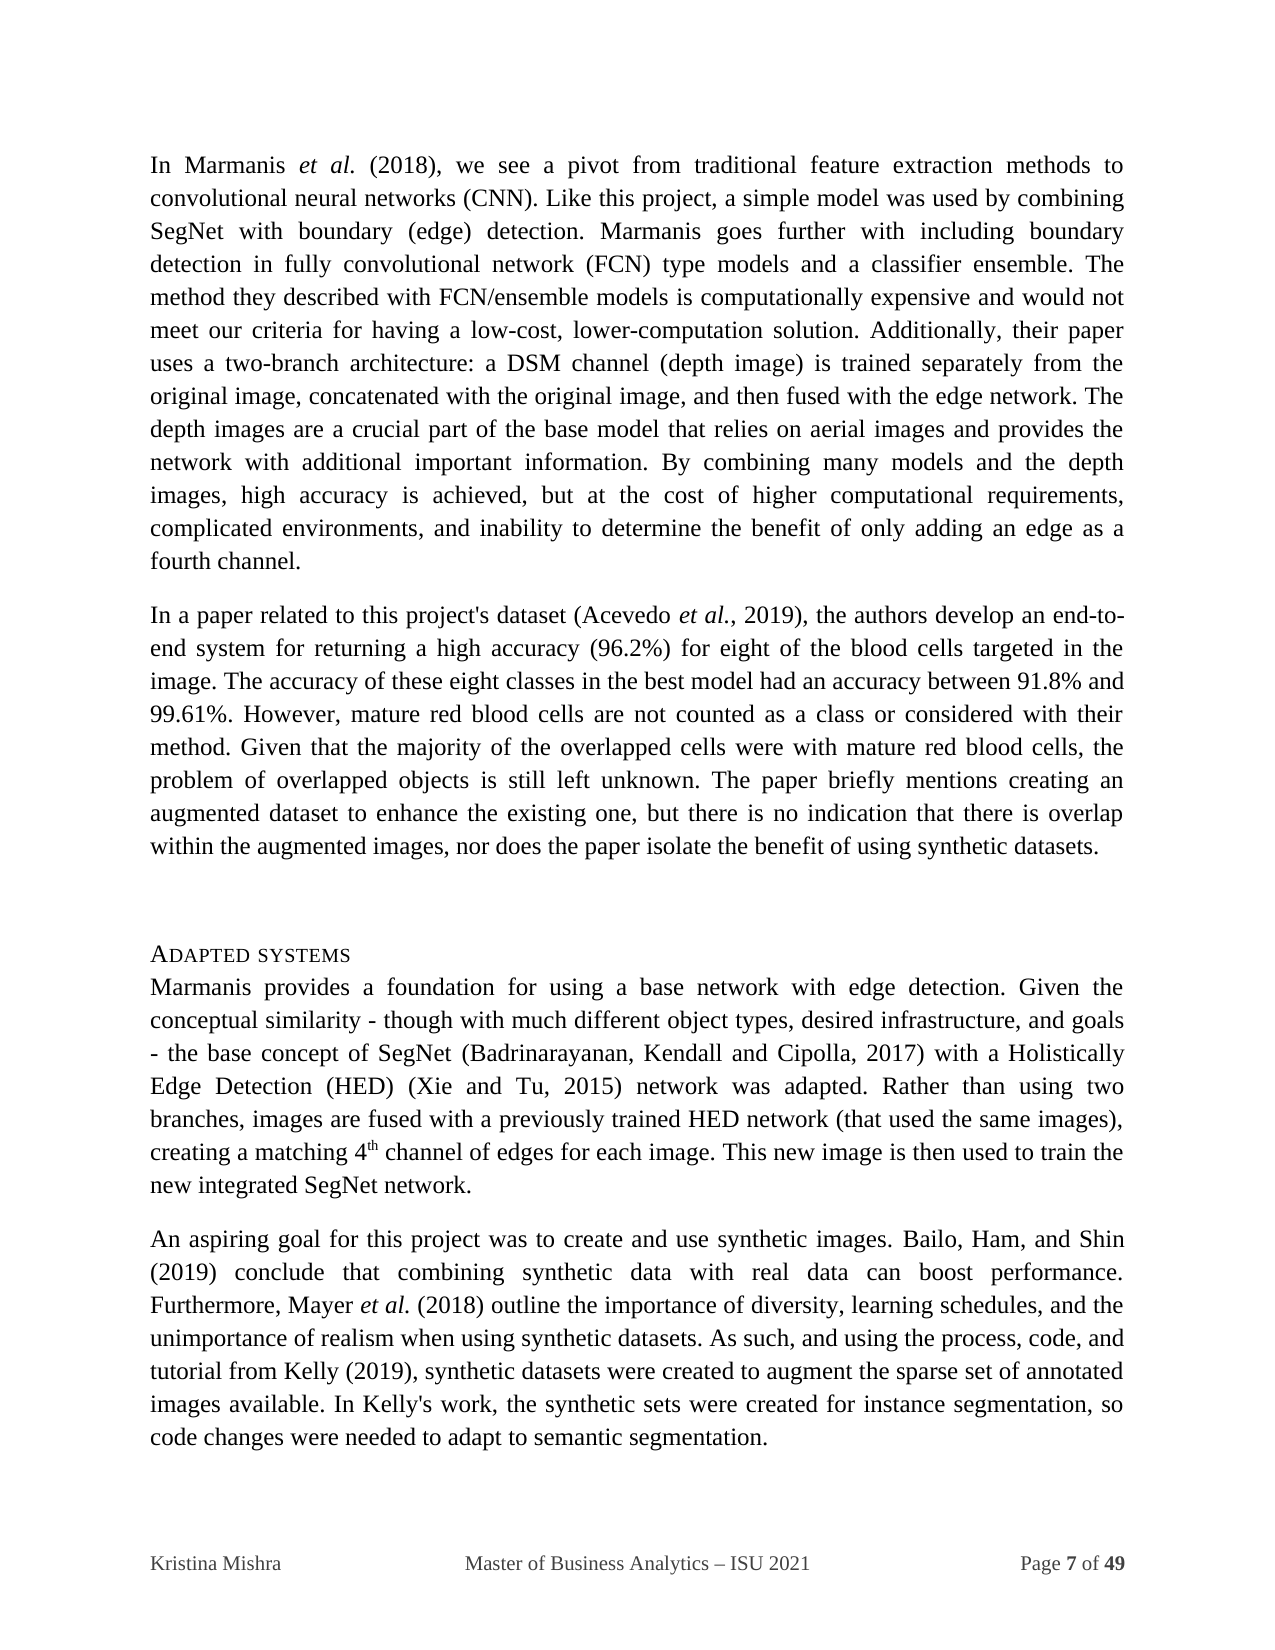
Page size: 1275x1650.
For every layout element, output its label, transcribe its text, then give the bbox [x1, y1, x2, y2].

text In a paper related to this project's dataset (Acevedo et al., 2019), the authors develop an end-to-end system for returning a high accuracy (96.2%) for eight of the blood cells targeted in the image. The accuracy of these eight classes in the best model had an accuracy between 91.8% and 99.61%. However, mature red blood cells are not counted as a class or considered with their method. Given that the majority of the overlapped cells were with mature red blood cells, the problem of overlapped objects is still left unknown. The paper briefly mentions creating an augmented dataset to enhance the existing one, but there is no indication that there is overlap within the augmented images, nor does the paper isolate the benefit of using synthetic datasets. [150, 600, 1125, 860]
text An aspiring goal for this project was to create and use synthetic images. Bailo, Ham, and Shin (2019) conclude that combining synthetic data with real data can boost performance. Furthermore, Mayer et al. (2018) outline the importance of diversity, learning schedules, and the unimportance of realism when using synthetic datasets. As such, and using the process, code, and tutorial from Kelly (2019), synthetic datasets were created to augment the sparse set of annotated images available. In Kelly's work, the synthetic sets were created for instance segmentation, so code changes were needed to adapt to semantic segmentation. [150, 1224, 1125, 1451]
subtitle Adapted systems [150, 939, 1125, 968]
text In Marmanis et al. (2018), we see a pivot from traditional feature extraction methods to convolutional neural networks (CNN). Like this project, a simple model was used by combining SegNet with boundary (edge) detection. Marmanis goes further with including boundary detection in fully convolutional network (FCN) type models and a classifier ensemble. The method they described with FCN/ensemble models is computationally expensive and would not meet our criteria for having a low-cost, lower-computation solution. Additionally, their paper uses a two-branch architecture: a DSM channel (depth image) is trained separately from the original image, concatenated with the original image, and then fused with the edge network. The depth images are a crucial part of the base model that relies on aerial images and provides the network with additional important information. By combining many models and the depth images, high accuracy is achieved, but at the cost of higher computational requirements, complicated environments, and inability to determine the benefit of only adding an edge as a fourth channel. [150, 150, 1125, 575]
text Marmanis provides a foundation for using a base network with edge detection. Given the conceptual similarity - though with much different object types, desired infrastructure, and goals - the base concept of SegNet (Badrinarayanan, Kendall and Cipolla, 2017) with a Holistically Edge Detection (HED) (Xie and Tu, 2015) network was adapted. Rather than using two branches, images are fused with a previously trained HED network (that used the same images), creating a matching 4th channel of edges for each image. This new image is then used to train the new integrated SegNet network. [150, 972, 1125, 1199]
